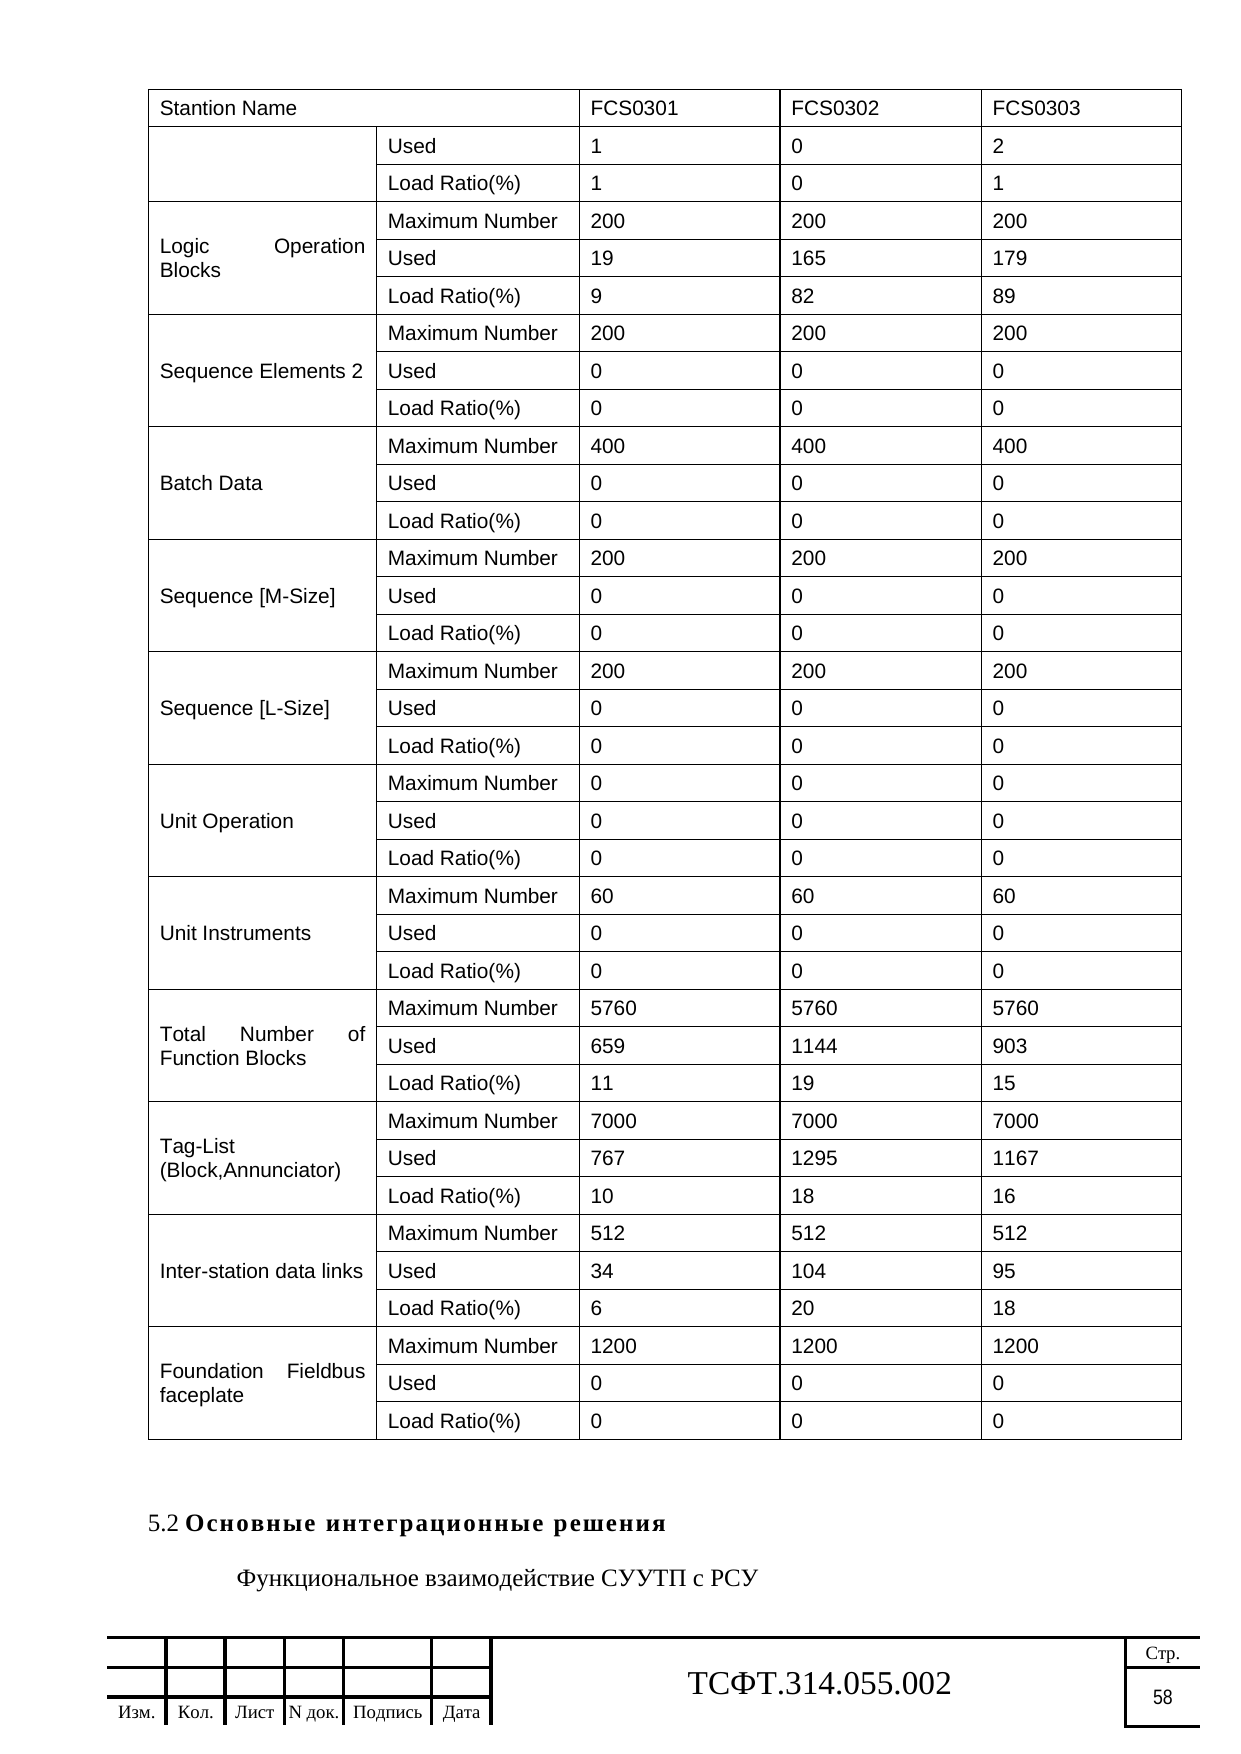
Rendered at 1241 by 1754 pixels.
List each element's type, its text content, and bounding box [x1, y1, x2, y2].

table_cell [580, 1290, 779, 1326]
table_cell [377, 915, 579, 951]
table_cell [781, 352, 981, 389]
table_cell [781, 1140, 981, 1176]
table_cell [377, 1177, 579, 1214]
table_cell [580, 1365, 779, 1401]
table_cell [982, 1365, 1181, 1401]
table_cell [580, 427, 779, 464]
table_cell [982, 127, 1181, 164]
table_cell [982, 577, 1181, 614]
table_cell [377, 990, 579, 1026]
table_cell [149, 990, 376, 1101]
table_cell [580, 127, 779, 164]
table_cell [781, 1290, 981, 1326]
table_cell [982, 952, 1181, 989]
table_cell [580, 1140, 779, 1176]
subtitle Основные интеграционные решения [148, 1508, 1181, 1537]
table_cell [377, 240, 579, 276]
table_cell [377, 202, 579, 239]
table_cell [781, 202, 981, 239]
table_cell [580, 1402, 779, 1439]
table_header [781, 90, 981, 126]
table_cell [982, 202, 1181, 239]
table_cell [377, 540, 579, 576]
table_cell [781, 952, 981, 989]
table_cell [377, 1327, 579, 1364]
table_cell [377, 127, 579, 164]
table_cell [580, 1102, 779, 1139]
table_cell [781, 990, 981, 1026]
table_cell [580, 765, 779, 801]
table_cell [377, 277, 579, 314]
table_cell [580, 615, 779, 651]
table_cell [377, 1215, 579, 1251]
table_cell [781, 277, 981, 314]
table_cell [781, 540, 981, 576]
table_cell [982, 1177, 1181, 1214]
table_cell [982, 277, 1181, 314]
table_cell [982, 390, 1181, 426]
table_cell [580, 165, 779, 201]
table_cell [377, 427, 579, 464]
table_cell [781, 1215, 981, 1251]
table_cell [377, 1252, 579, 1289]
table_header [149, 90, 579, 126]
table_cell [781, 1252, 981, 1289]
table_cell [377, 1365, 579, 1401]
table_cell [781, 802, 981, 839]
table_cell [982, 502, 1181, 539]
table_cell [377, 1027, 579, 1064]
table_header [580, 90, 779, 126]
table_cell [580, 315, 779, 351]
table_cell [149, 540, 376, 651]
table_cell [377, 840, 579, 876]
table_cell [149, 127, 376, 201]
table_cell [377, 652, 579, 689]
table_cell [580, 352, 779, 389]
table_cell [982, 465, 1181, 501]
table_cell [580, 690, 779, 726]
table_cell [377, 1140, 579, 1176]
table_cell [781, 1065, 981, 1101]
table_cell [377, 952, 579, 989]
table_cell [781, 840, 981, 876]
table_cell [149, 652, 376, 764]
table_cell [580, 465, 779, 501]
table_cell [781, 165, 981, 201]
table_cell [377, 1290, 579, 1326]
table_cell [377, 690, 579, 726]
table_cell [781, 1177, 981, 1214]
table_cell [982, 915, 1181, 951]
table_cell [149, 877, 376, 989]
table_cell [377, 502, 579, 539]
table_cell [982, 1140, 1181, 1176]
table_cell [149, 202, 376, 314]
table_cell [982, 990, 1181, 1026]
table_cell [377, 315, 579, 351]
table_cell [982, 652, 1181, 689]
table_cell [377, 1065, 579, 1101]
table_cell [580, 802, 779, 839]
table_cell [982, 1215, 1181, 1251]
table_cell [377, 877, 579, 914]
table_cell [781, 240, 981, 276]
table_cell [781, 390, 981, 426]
text Функциональное взаимодействие СУУТП с РСУ [148, 1563, 1183, 1592]
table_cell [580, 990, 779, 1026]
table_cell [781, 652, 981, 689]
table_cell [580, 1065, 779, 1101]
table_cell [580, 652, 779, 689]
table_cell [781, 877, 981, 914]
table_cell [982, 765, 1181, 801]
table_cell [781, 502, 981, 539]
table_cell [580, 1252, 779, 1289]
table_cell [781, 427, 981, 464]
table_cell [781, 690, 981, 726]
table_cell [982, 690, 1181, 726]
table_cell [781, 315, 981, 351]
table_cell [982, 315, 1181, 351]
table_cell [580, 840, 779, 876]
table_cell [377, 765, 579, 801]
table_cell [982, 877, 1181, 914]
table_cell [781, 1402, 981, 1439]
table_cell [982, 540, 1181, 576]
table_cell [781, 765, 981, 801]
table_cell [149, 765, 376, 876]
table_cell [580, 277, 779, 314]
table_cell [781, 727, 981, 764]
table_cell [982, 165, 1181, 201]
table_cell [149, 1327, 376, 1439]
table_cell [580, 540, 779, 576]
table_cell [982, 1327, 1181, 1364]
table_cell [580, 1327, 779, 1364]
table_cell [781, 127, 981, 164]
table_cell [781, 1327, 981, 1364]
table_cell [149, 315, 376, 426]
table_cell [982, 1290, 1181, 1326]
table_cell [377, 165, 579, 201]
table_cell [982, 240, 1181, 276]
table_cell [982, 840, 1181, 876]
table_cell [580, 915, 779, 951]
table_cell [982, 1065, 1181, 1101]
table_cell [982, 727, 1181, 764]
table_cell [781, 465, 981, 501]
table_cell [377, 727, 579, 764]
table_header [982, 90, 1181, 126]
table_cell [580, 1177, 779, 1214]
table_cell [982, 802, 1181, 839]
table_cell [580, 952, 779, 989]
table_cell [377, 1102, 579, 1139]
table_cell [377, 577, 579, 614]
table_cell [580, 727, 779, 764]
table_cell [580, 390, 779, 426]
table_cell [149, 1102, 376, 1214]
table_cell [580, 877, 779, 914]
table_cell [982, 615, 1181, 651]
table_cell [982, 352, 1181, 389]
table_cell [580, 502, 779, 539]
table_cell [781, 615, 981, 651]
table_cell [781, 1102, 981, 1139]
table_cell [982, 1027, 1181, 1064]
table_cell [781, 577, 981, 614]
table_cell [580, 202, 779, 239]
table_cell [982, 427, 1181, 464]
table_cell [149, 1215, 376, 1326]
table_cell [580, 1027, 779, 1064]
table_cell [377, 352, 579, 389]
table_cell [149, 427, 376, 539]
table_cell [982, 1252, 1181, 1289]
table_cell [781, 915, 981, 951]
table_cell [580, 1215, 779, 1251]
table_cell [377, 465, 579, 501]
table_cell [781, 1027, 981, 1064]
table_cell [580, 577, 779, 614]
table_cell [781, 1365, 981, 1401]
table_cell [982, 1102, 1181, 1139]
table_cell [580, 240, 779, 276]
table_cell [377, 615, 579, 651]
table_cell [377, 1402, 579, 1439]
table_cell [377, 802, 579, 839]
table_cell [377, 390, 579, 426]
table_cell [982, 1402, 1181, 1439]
